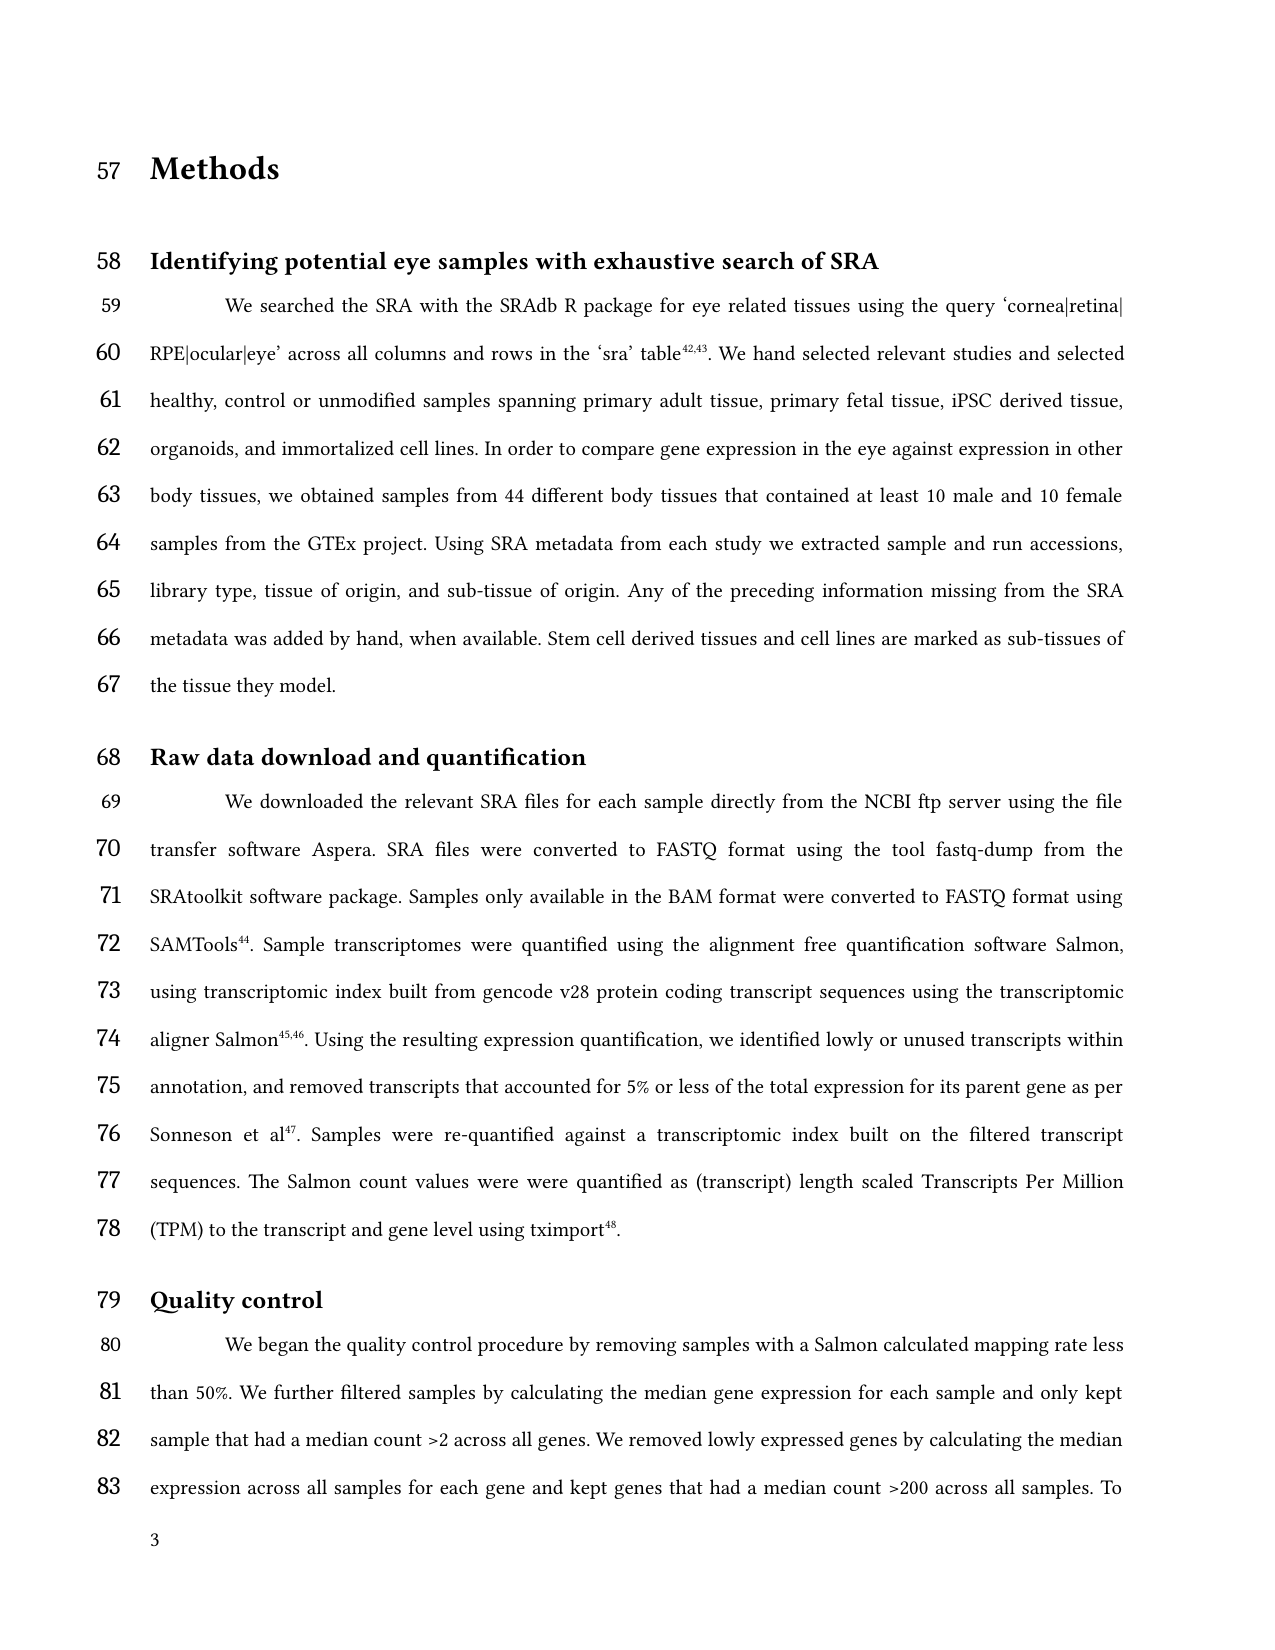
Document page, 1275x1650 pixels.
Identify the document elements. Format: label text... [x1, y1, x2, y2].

subtitle Quality control [150, 1286, 1125, 1314]
text We searched the SRA with the SRAdb R package for eye related tissues using the query ‘cornea|retina|RPE|ocular|eye’ across all columns and rows in the ‘sra’ table42,43. We hand selected relevant studies and selected healthy, control or unmodified samples spanning primary adult tissue, primary fetal tissue, iPSC derived tissue, organoids, and immortalized cell lines. In order to compare gene expression in the eye against expression in other body tissues, we obtained samples from 44 different body tissues that contained at least 10 male and 10 female samples from the GTEx project. Using SRA metadata from each study we extracted sample and run accessions, library type, tissue of origin, and sub-tissue of origin. Any of the preceding information missing from the SRA metadata was added by hand, when available. Stem cell derived tissues and cell lines are marked as sub-tissues of the tissue they model. [150, 294, 1125, 698]
subtitle Methods [150, 150, 1125, 188]
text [150, 1333, 1125, 1499]
text We downloaded the relevant SRA files for each sample directly from the NCBI ftp server using the file transfer software Aspera. SRA files were converted to FASTQ format using the tool fastq-dump from the SRAtoolkit software package. Samples only available in the BAM format were converted to FASTQ format using SAMTools44. Sample transcriptomes were quantified using the alignment free quantification software Salmon, using transcriptomic index built from gencode v28 protein coding transcript sequences using the transcriptomic aligner Salmon45,46. Using the resulting expression quantification, we identified lowly or unused transcripts within annotation, and removed transcripts that accounted for 5% or less of the total expression for its parent gene as per Sonneson et al47. Samples were re-quantified against a transcriptomic index built on the filtered transcript sequences. The Salmon count values were were quantified as (transcript) length scaled Transcripts Per Million (TPM) to the transcript and gene level using tximport48. [150, 790, 1125, 1241]
subtitle Raw data download and quantification [150, 742, 1125, 771]
subtitle Identifying potential eye samples with exhaustive search of SRA [150, 247, 1125, 275]
